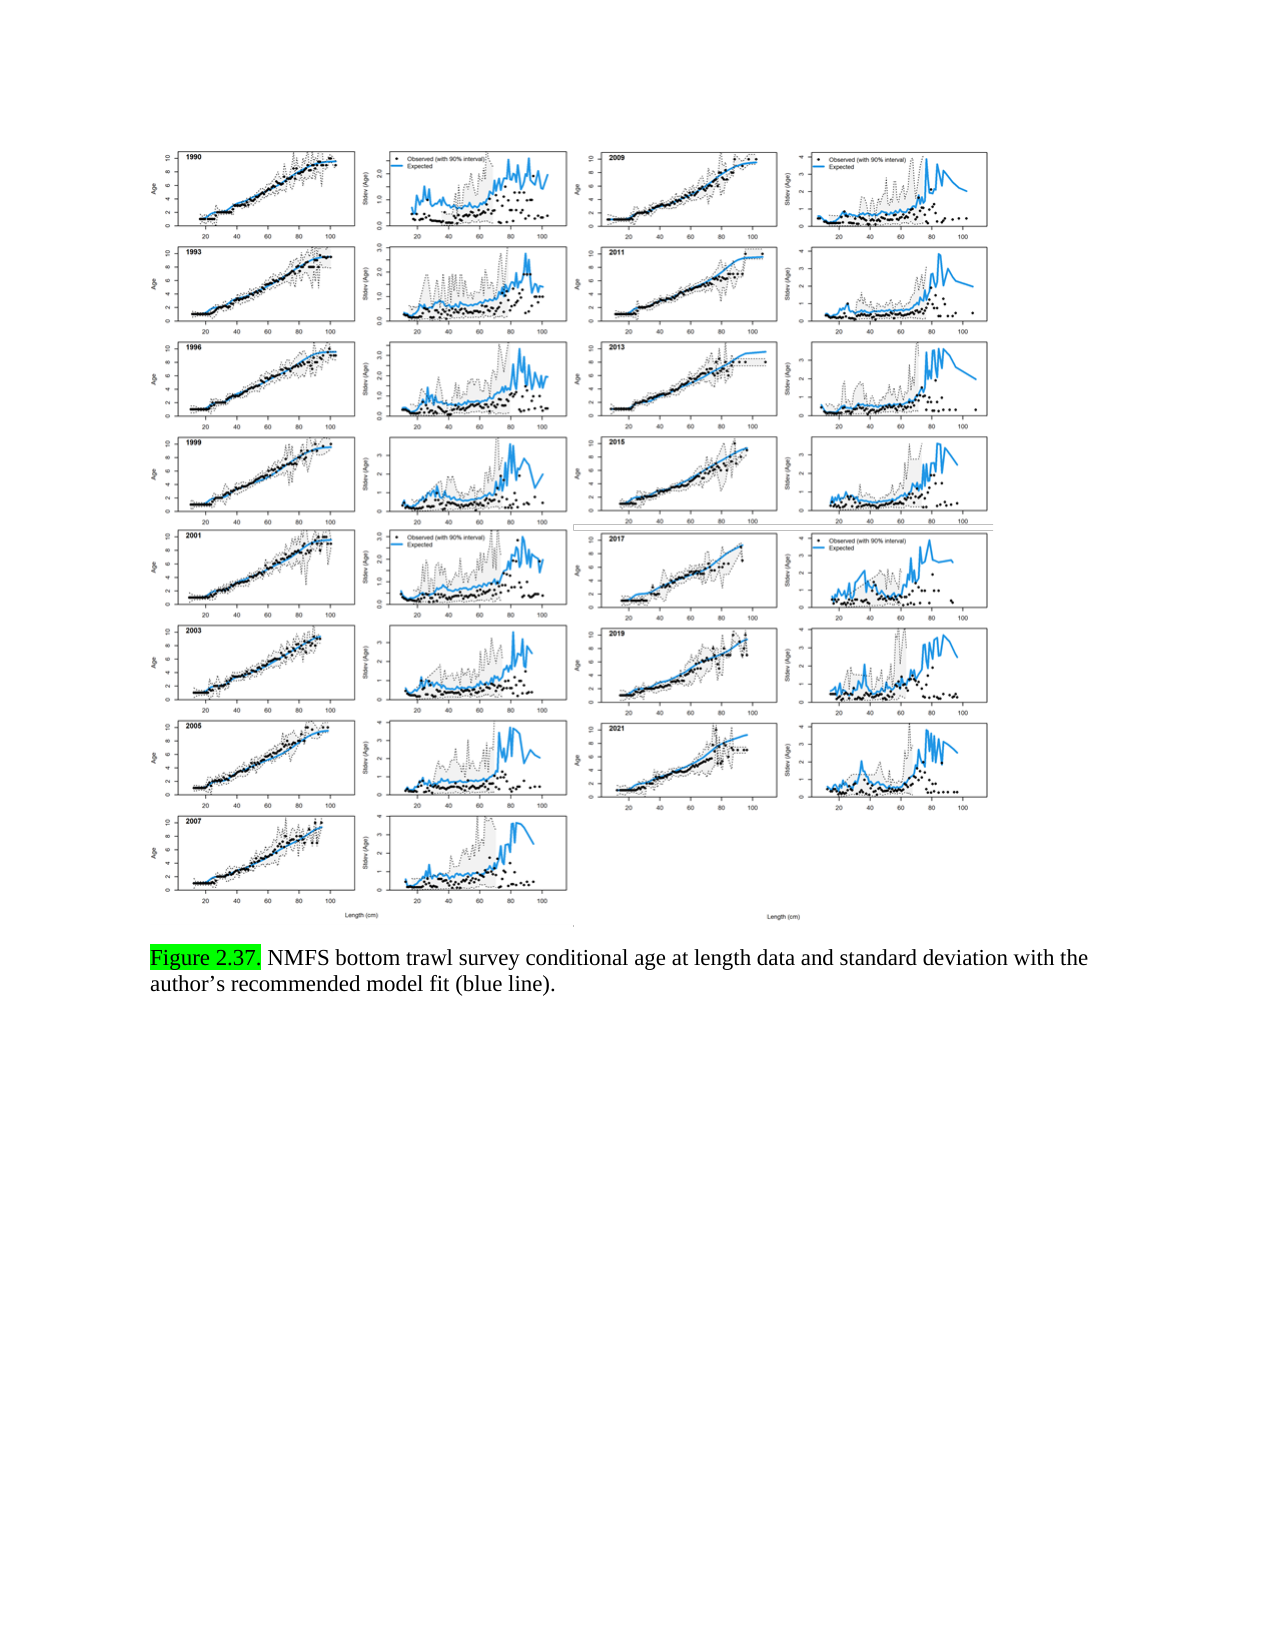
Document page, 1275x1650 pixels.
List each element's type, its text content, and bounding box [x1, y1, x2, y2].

picture [150, 150, 994, 927]
subtitle Figure 2.37. NMFS bottom trawl survey conditional age at length data and standard deviation with the author’s recommended model fit (blue line). [150, 944, 1125, 996]
